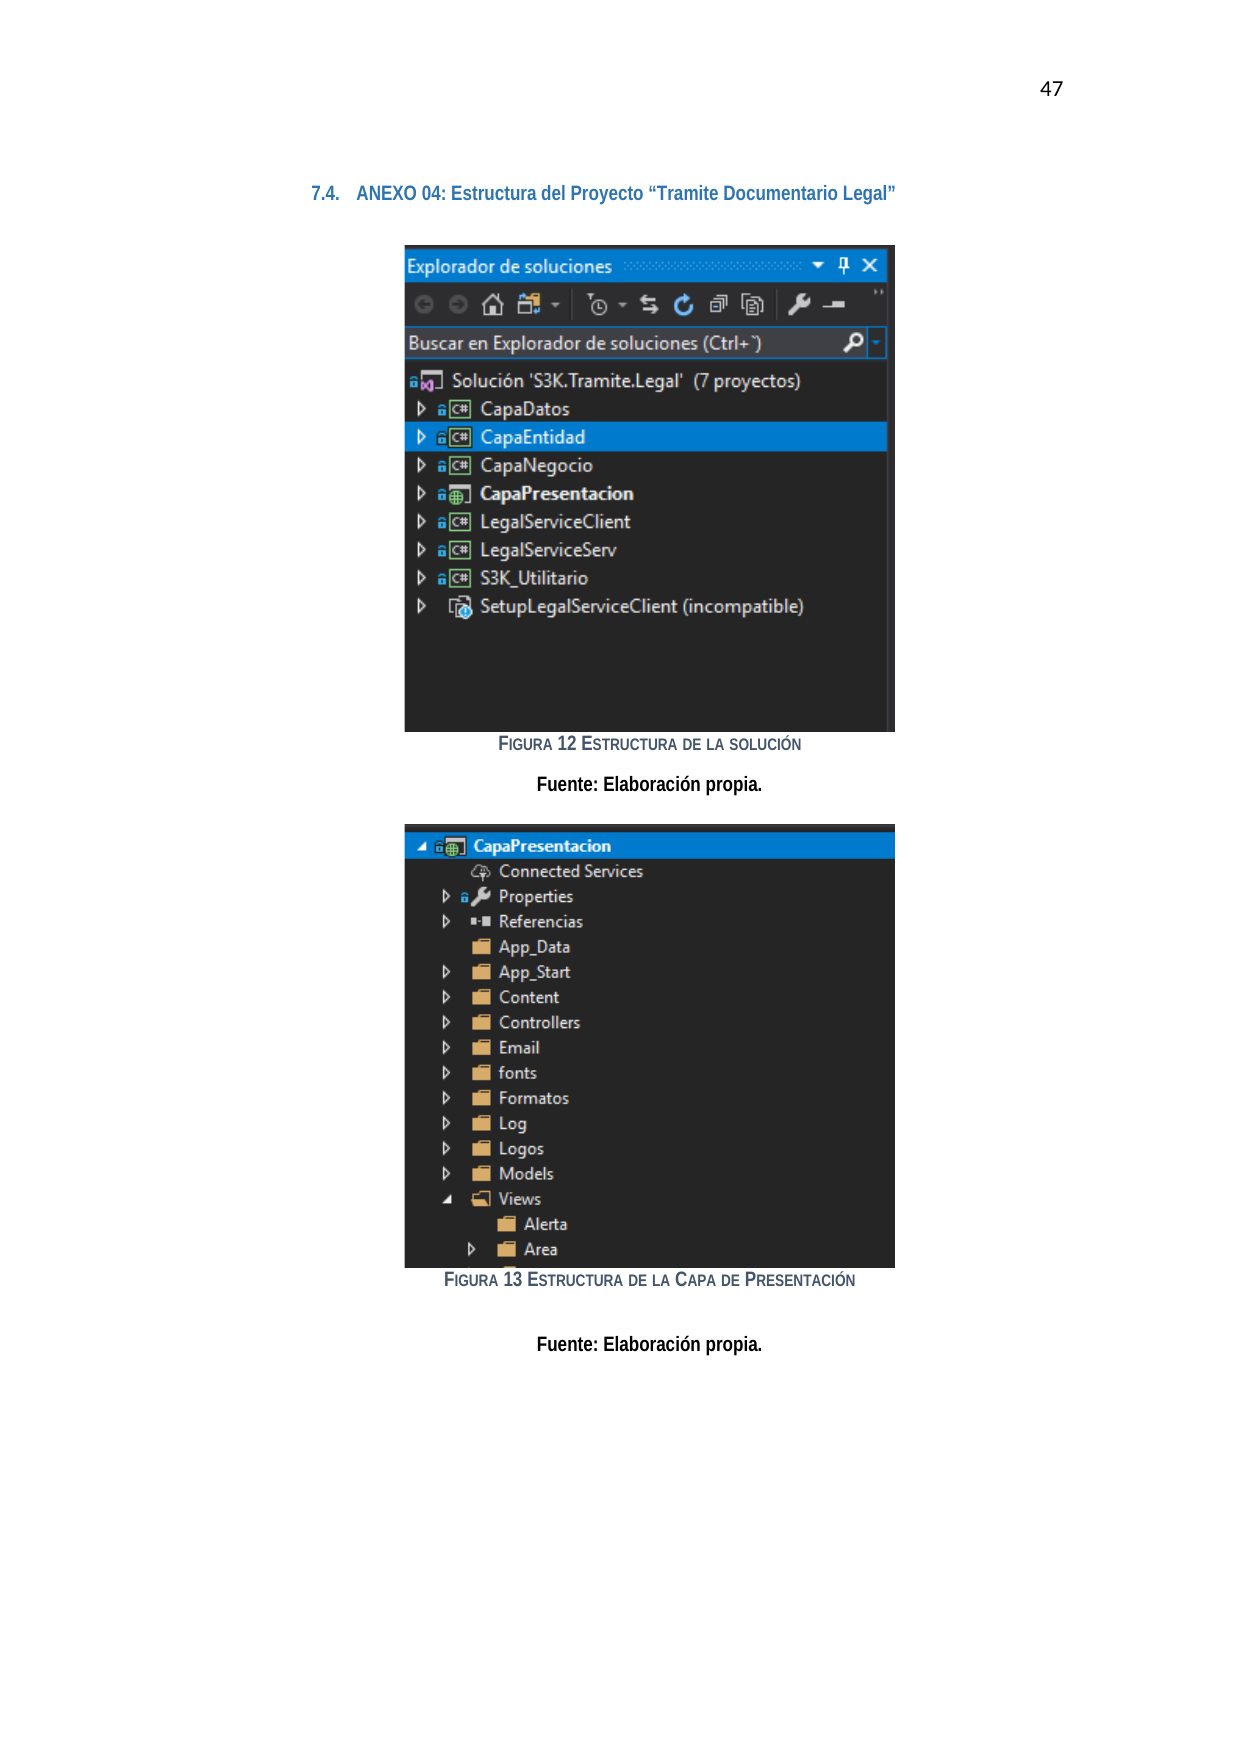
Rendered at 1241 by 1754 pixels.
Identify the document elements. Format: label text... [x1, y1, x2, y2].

picture [404, 245, 895, 732]
text Fuente: Elaboración propia. [236, 772, 1063, 796]
text Fuente: Elaboración propia. [236, 1332, 1063, 1356]
text Figura 13 Estructura de la Capa de Presentación [236, 1267, 1063, 1291]
text Figura 12 Estructura de la solución [236, 731, 1063, 755]
list ANEXO 04: Estructura del Proyecto “Tramite Documentario Legal” [311, 181, 1063, 205]
picture [404, 824, 895, 1268]
